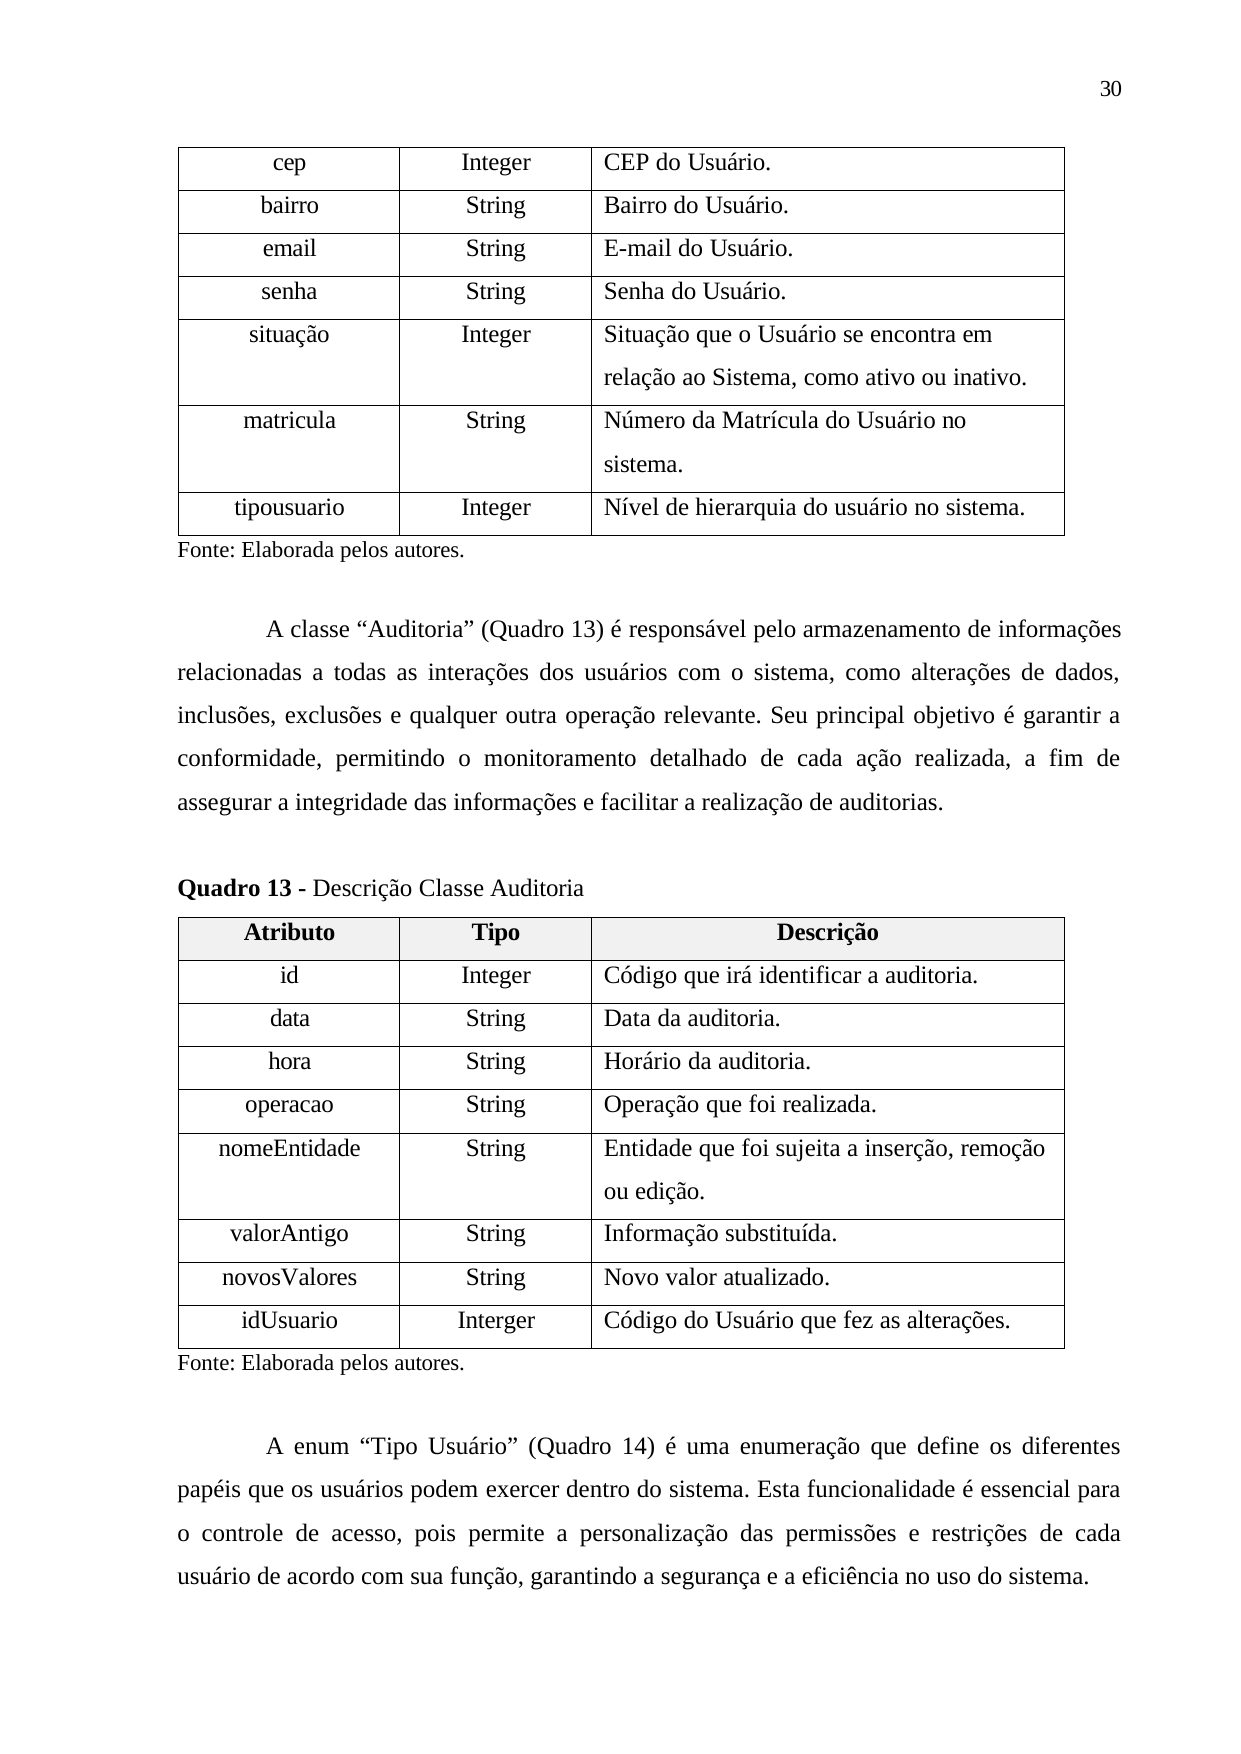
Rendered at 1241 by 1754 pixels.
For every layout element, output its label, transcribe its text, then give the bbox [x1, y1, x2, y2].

table_header Atributo [179, 918, 399, 960]
table_cell situação [179, 320, 399, 405]
table_cell String [400, 1004, 591, 1046]
table_cell String [400, 1090, 591, 1133]
text A classe “Auditoria” (Quadro 13) é responsável pelo armazenamento de informações relacionadas a todas as interações dos usuários com o sistema, como alterações de dados, inclusões, exclusões e qualquer outra operação relevante. Seu principal objetivo é garantir a conformidade, permitindo o monitoramento detalhado de cada ação realizada, a fim de assegurar a integridade das informações e facilitar a realização de auditorias. [177, 614, 1121, 815]
table_cell String [400, 191, 591, 233]
table_cell E-mail do Usuário. [592, 234, 1064, 276]
table_cell Operação que foi realizada. [592, 1090, 1064, 1133]
table_cell Senha do Usuário. [592, 277, 1064, 319]
text Fonte: Elaborada pelos autores. [177, 536, 1152, 562]
table_cell matricula [179, 406, 399, 492]
table_cell String [400, 277, 591, 319]
table_cell Situação que o Usuário se encontra em relação ao Sistema, como ativo ou inativo. [592, 320, 1064, 405]
table_cell Integer [400, 493, 591, 534]
table_cell Entidade que foi sujeita a inserção, remoção ou edição. [592, 1134, 1064, 1218]
table_cell senha [179, 277, 399, 319]
text A enum “Tipo Usuário” (Quadro 14) é uma enumeração que define os diferentes papéis que os usuários podem exercer dentro do sistema. Esta funcionalidade é essencial para o controle de acesso, pois permite a personalização das permissões e restrições de cada usuário de acordo com sua função, garantindo a segurança e a eficiência no uso do sistema. [177, 1431, 1121, 1589]
table_cell data [179, 1004, 399, 1046]
table_cell Número da Matrícula do Usuário no sistema. [592, 406, 1064, 492]
table_cell Código que irá identificar a auditoria. [592, 961, 1064, 1003]
table_cell String [400, 1220, 591, 1262]
table_cell Horário da auditoria. [592, 1047, 1064, 1089]
table_cell Interger [400, 1306, 591, 1348]
table_header Tipo [400, 918, 591, 960]
table_cell Integer [400, 320, 591, 405]
table_cell id [179, 961, 399, 1003]
table_cell String [400, 234, 591, 276]
table_cell Código do Usuário que fez as alterações. [592, 1306, 1064, 1348]
table_cell operacao [179, 1090, 399, 1133]
table_cell Data da auditoria. [592, 1004, 1064, 1046]
table_cell nomeEntidade [179, 1134, 399, 1218]
table_cell String [400, 1134, 591, 1218]
table_cell tipousuario [179, 493, 399, 534]
table_cell Integer [400, 961, 591, 1003]
table_cell String [400, 1047, 591, 1089]
table_cell String [400, 406, 591, 492]
table_cell novosValores [179, 1263, 399, 1305]
table_header Descrição [592, 918, 1064, 960]
table_header cep [179, 148, 399, 190]
table_cell Nível de hierarquia do usuário no sistema. [592, 493, 1064, 534]
table_cell email [179, 234, 399, 276]
table_cell Informação substituída. [592, 1220, 1064, 1262]
table_cell Bairro do Usuário. [592, 191, 1064, 233]
table_cell hora [179, 1047, 399, 1089]
table_header CEP do Usuário. [592, 148, 1064, 190]
table_cell Novo valor atualizado. [592, 1263, 1064, 1305]
table_cell idUsuario [179, 1306, 399, 1348]
table_cell String [400, 1263, 591, 1305]
table_cell valorAntigo [179, 1220, 399, 1262]
text Quadro 13 - Descrição Classe Auditoria [177, 873, 1152, 902]
table_cell bairro [179, 191, 399, 233]
text Fonte: Elaborada pelos autores. [177, 1349, 1152, 1375]
table_header Integer [400, 148, 591, 190]
